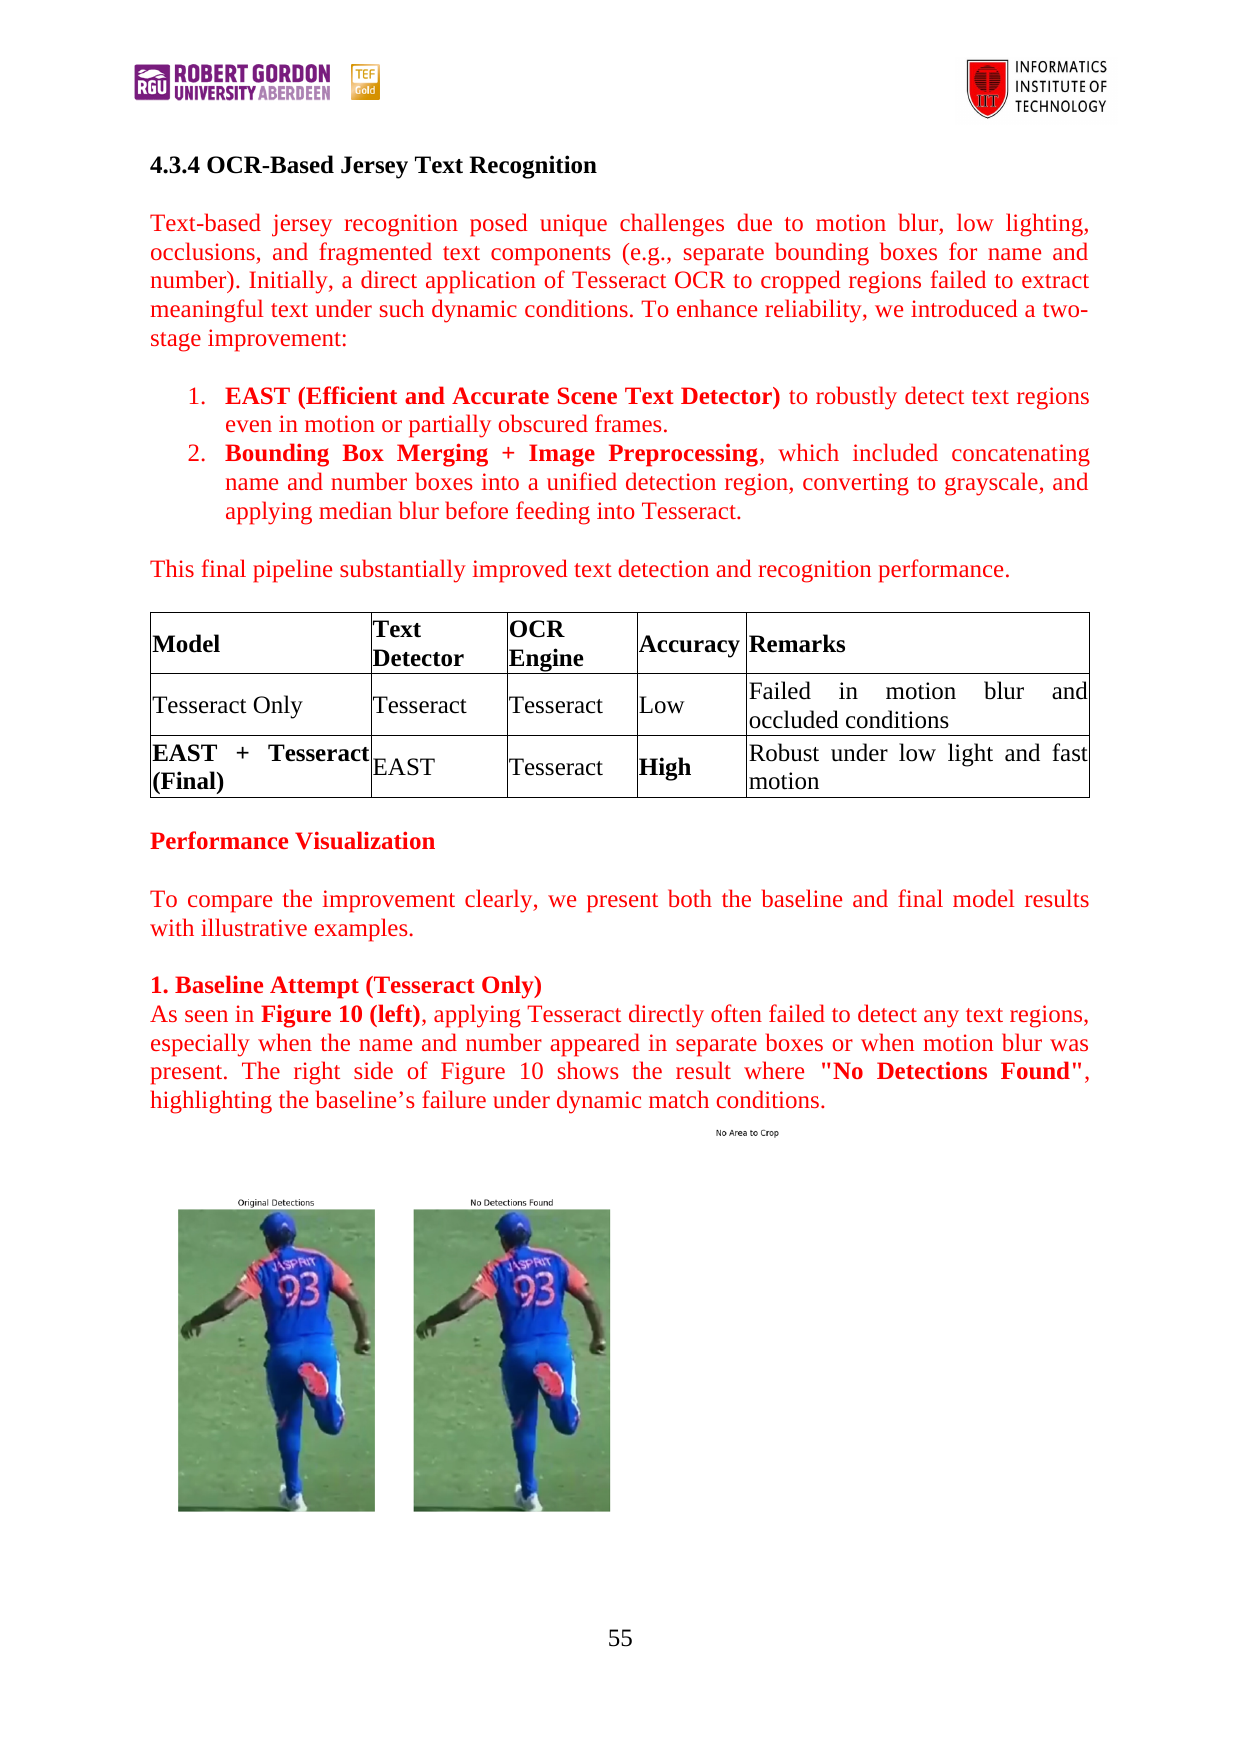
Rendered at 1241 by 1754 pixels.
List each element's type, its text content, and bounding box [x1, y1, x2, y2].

table_cell High [638, 736, 746, 797]
table_header OCR Engine [508, 613, 637, 673]
text To compare the improvement clearly, we present both the baseline and final model results with illustrative examples. [150, 884, 1090, 941]
table_header Model [151, 613, 371, 673]
text 4.3.4 OCR-Based Jersey Text Recognition [150, 150, 1090, 179]
picture [955, 57, 1118, 125]
table_cell EAST + Tesseract (Final) [151, 736, 371, 797]
text This final pipeline substantially improved text detection and recognition performance. [150, 554, 1090, 582]
table_cell Low [638, 674, 746, 735]
picture [173, 1124, 846, 1585]
table_header Remarks [747, 613, 1089, 673]
text Text-based jersey recognition posed unique challenges due to motion blur, low lighting, occlusions, and fragmented text components (e.g., separate bounding boxes for name and number). Initially, a direct application of Tesseract OCR to cropped regions failed to extract meaningful text under such dynamic conditions. To enhance reliability, we introduced a two-stage improvement: [150, 208, 1090, 352]
table_cell Tesseract [508, 674, 637, 735]
table_cell Failed in motion blur and occluded conditions [747, 674, 1089, 735]
table_cell Tesseract [372, 674, 507, 735]
table_cell Tesseract [508, 736, 637, 797]
table_header Text Detector [372, 613, 507, 673]
list EAST (Efficient and Accurate Scene Text Detector) to robustly detect text regions even in motion or partially obscured frames. [187, 381, 1090, 438]
table_header Accuracy [638, 613, 746, 673]
text As seen in Figure 10 (left), applying Tesseract directly often failed to detect any text regions, especially when the name and number appeared in separate boxes or when motion blur was present. The right side of Figure 10 shows the result where "No Detections Found", highlighting the baseline’s failure under dynamic match conditions. [150, 999, 1090, 1114]
table_cell Tesseract Only [151, 674, 371, 735]
text 1. Baseline Attempt (Tesseract Only) [150, 970, 1090, 999]
table_cell Robust under low light and fast motion [747, 736, 1089, 797]
list Bounding Box Merging + Image Preprocessing, which included concatenating name and number boxes into a unified detection region, converting to grayscale, and applying median blur before feeding into Tesseract. [187, 438, 1090, 524]
text Performance Visualization [150, 826, 1090, 855]
table_cell EAST [372, 736, 507, 797]
picture [126, 58, 389, 106]
